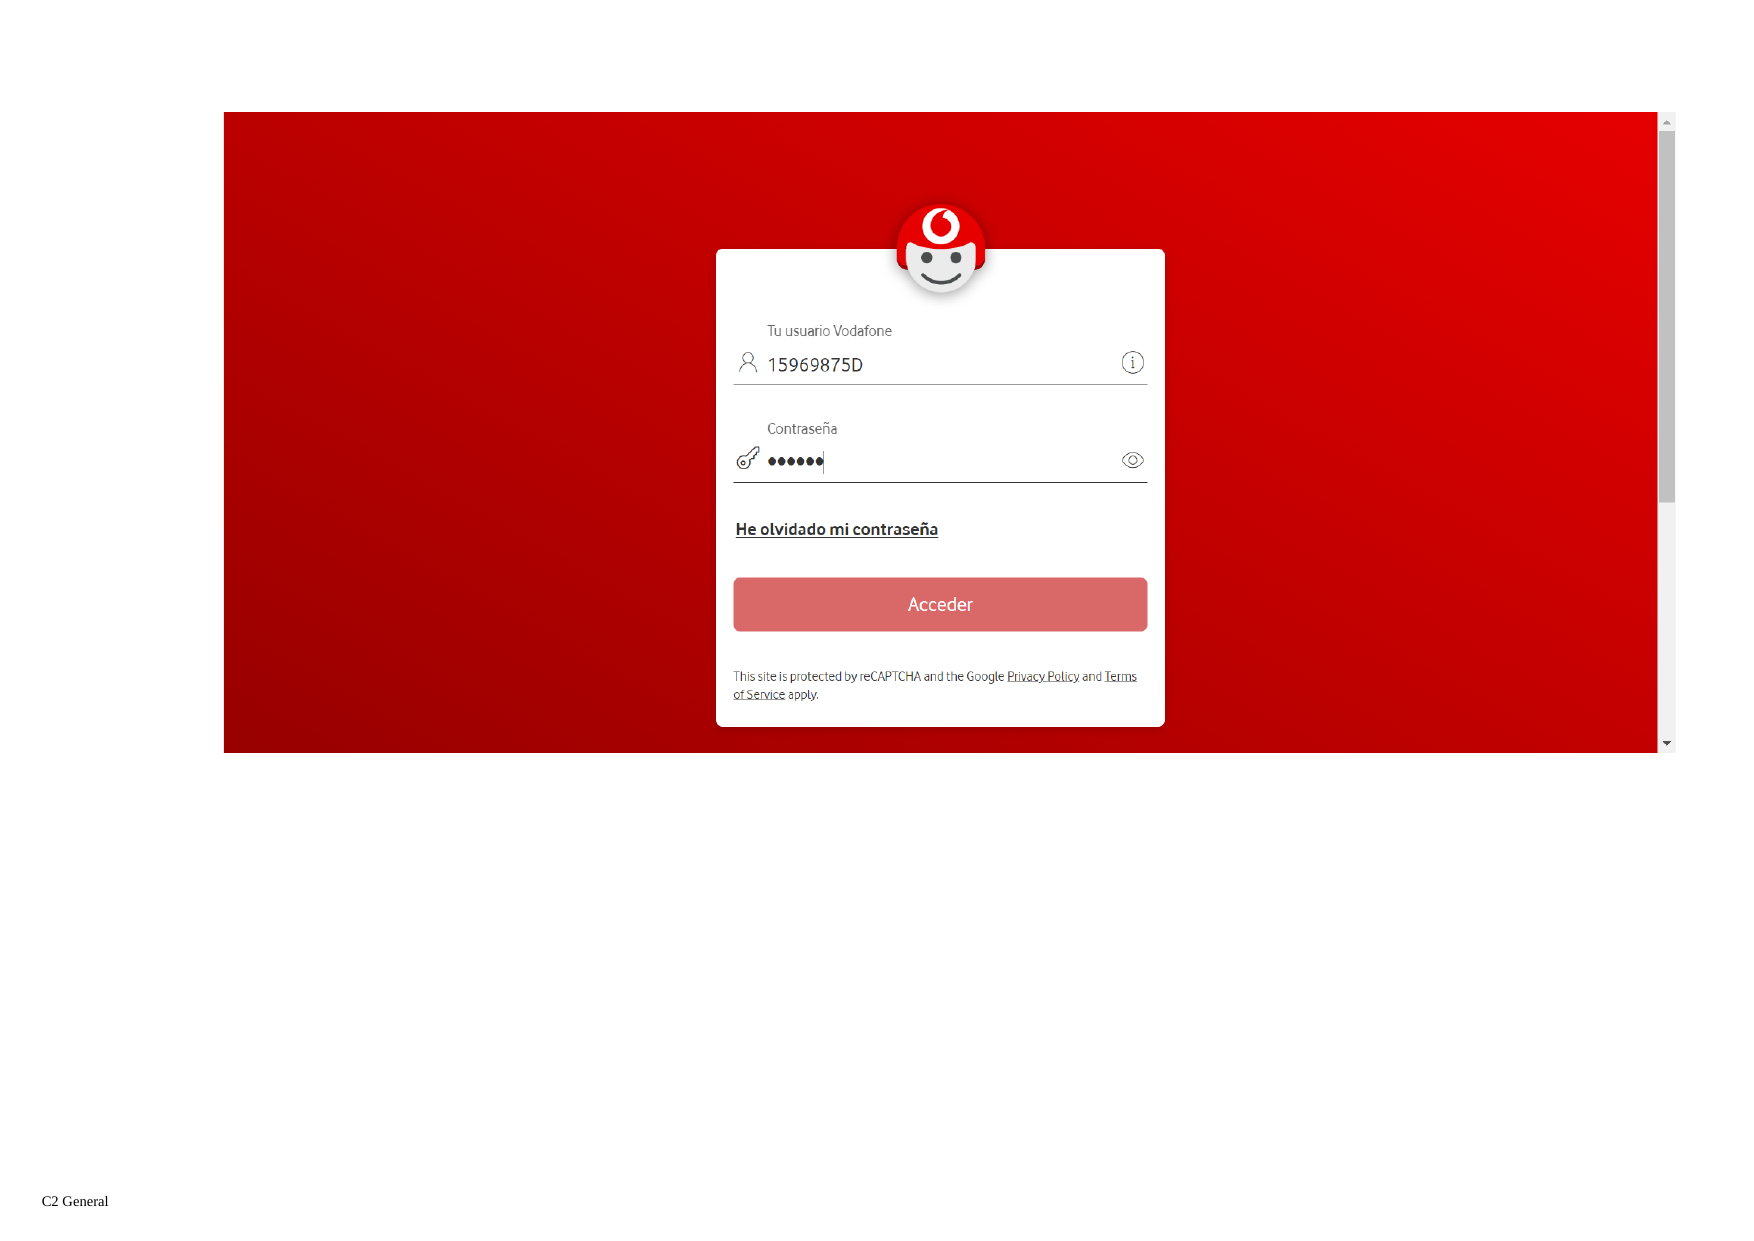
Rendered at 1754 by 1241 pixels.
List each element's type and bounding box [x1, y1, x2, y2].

picture [223, 112, 1676, 753]
